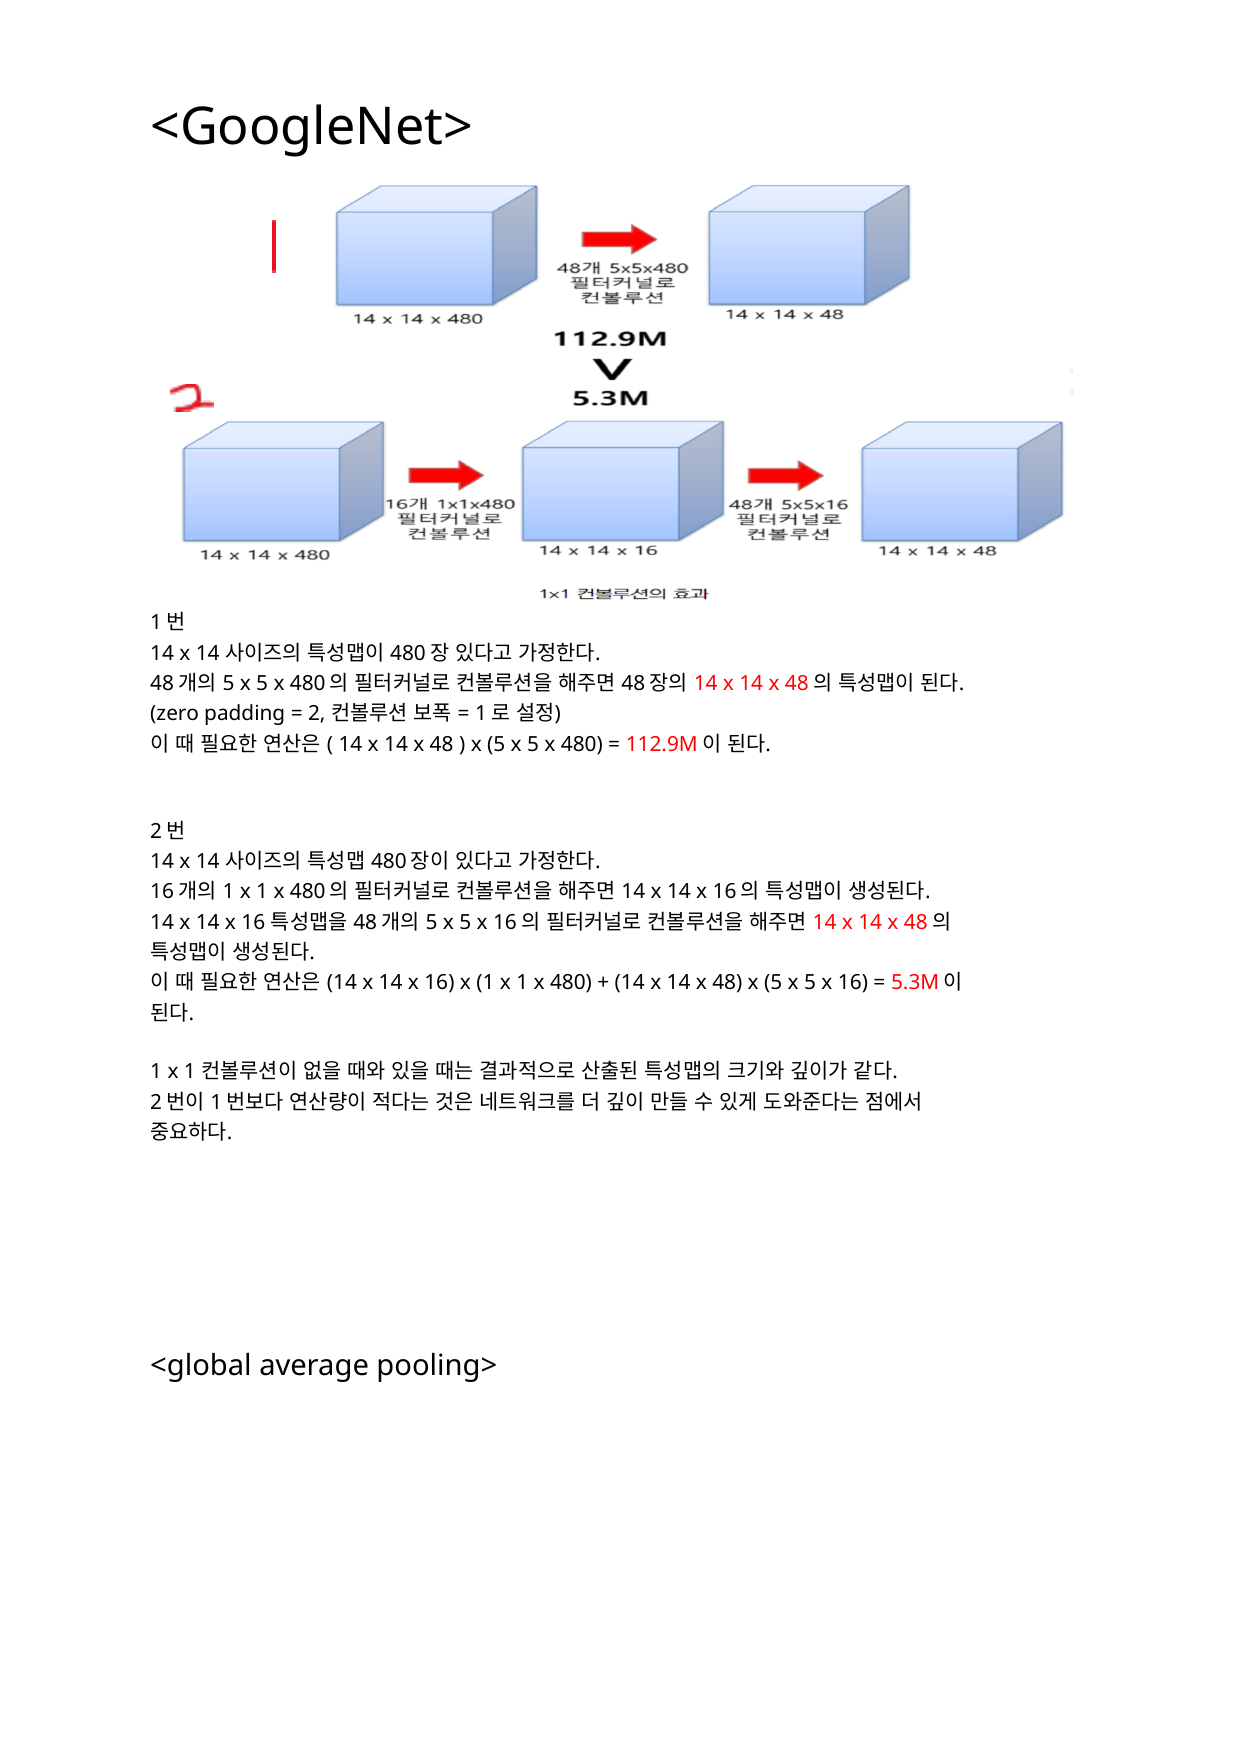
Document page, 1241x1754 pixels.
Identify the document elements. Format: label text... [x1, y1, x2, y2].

text 14 x 14 사이즈의 특성맵이 480장 있다고 가정한다. [150, 636, 1090, 666]
text 이 때 필요한 연산은 ( 14 x 14 x 48 ) x (5 x 5 x 480) = 112.9M이 된다. [150, 727, 1090, 757]
text <global average pooling> [150, 1345, 1090, 1384]
text 48개의 5 x 5 x 480의 필터커널로 컨볼루션을 해주면 48장의 14 x 14 x 48의 특성맵이 된다. [150, 666, 1090, 697]
text 16개의 1 x 1 x 480의 필터커널로 컨볼루션을 해주면 14 x 14 x 16의 특성맵이 생성된다. [150, 875, 1090, 905]
picture [150, 177, 1073, 606]
text 2번이 1번보다 연산량이 적다는 것은 네트워크를 더 깊이 만들 수 있게 도와준다는 점에서 [150, 1085, 1090, 1115]
text (zero padding = 2, 컨볼루션 보폭 = 1로 설정) [150, 697, 1090, 727]
text 된다. [150, 996, 1090, 1026]
text 2번 [150, 814, 1090, 844]
text 1 x 1 컨볼루션이 없을 때와 있을 때는 결과적으로 산출된 특성맵의 크기와 깊이가 같다. [150, 1055, 1090, 1085]
text 14 x 14 x 16 특성맵을 48개의 5 x 5 x 16의 필터커널로 컨볼루션을 해주면 14 x 14 x 48의 [150, 905, 1090, 935]
text 이 때 필요한 연산은 (14 x 14 x 16) x (1 x 1 x 480) + (14 x 14 x 48) x (5 x 5 x 16) = 5.3M이 [150, 966, 1090, 996]
text 1번 [150, 606, 1090, 636]
text 중요하다. [150, 1115, 1090, 1146]
text 14 x 14 사이즈의 특성맵 480장이 있다고 가정한다. [150, 844, 1090, 875]
text 특성맵이 생성된다. [150, 935, 1090, 966]
